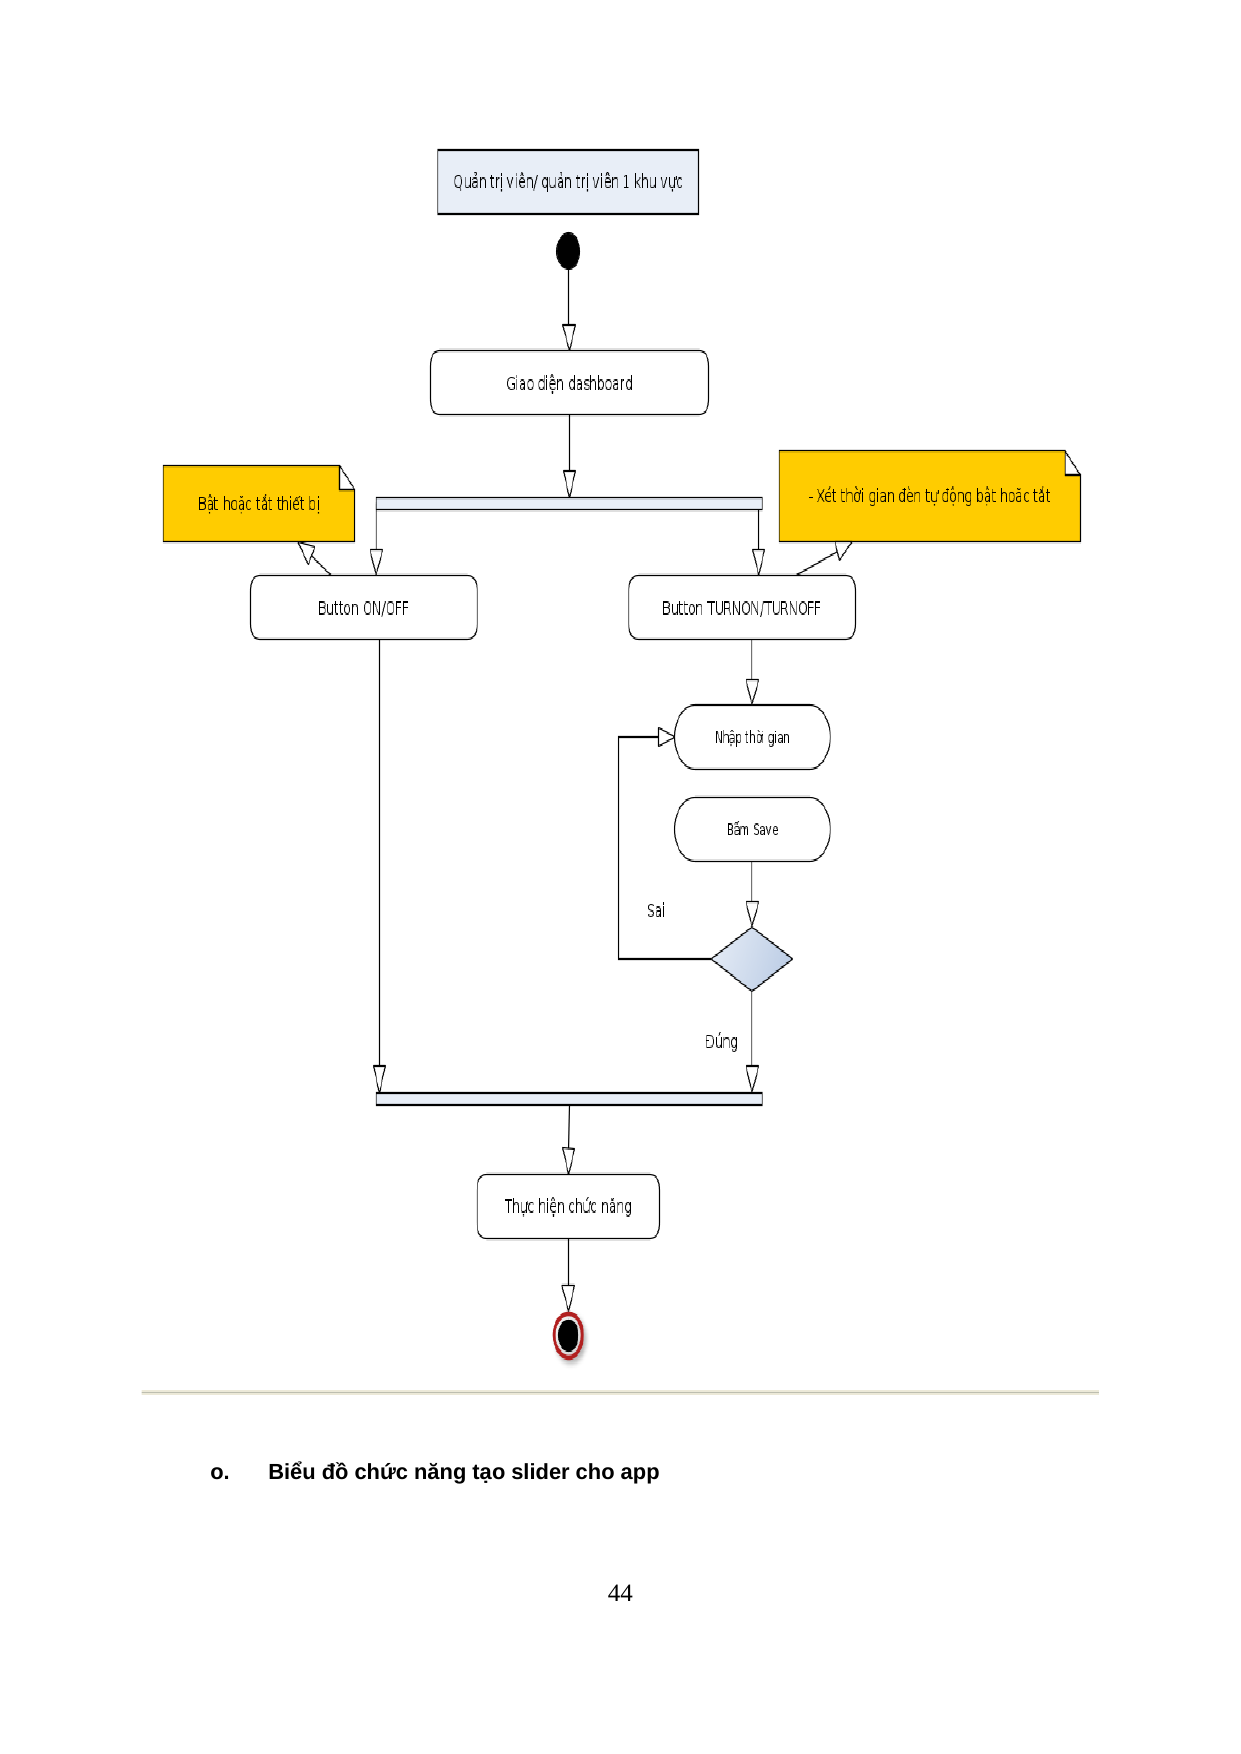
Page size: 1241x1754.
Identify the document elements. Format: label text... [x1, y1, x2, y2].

subtitle Biểu đồ chức năng tạo slider cho app [156, 1458, 1122, 1484]
picture [141, 143, 1099, 1395]
